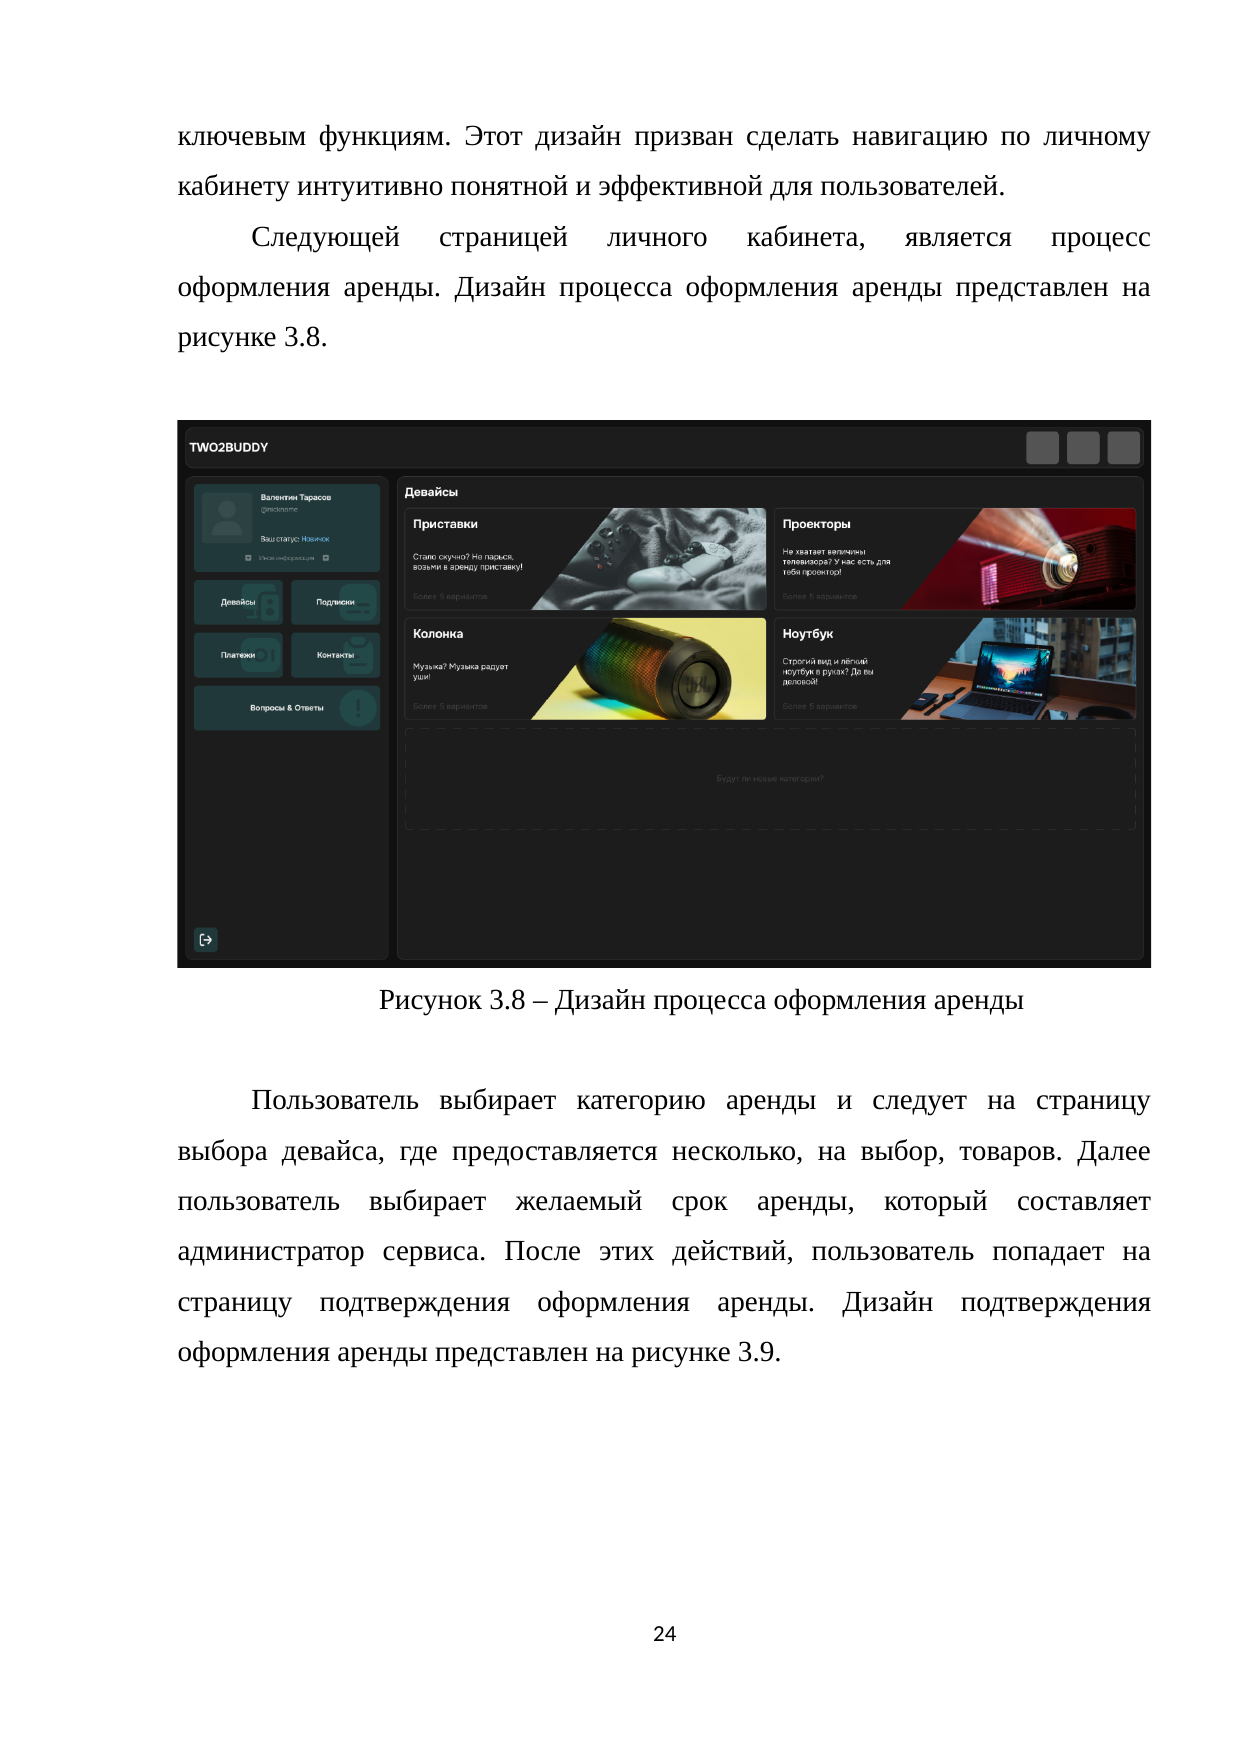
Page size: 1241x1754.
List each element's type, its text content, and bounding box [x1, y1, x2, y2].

picture [177, 420, 1152, 968]
text Рисунок 3.8 – Дизайн процесса оформления аренды [177, 982, 1152, 1015]
text Следующей страницей личного кабинета, является процесс оформления аренды. Дизайн процесса оформления аренды представлен на рисунке 3.8. [177, 219, 1152, 353]
text Пользователь выбирает категорию аренды и следует на страницу выбора девайса, где предоставляется несколько, на выбор, товаров. Далее пользователь выбирает желаемый срок аренды, который составляет администратор сервиса. После этих действий, пользователь попадает на страницу подтверждения оформления аренды. Дизайн подтверждения оформления аренды представлен на рисунке 3.9. [177, 1082, 1152, 1367]
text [177, 118, 1152, 202]
